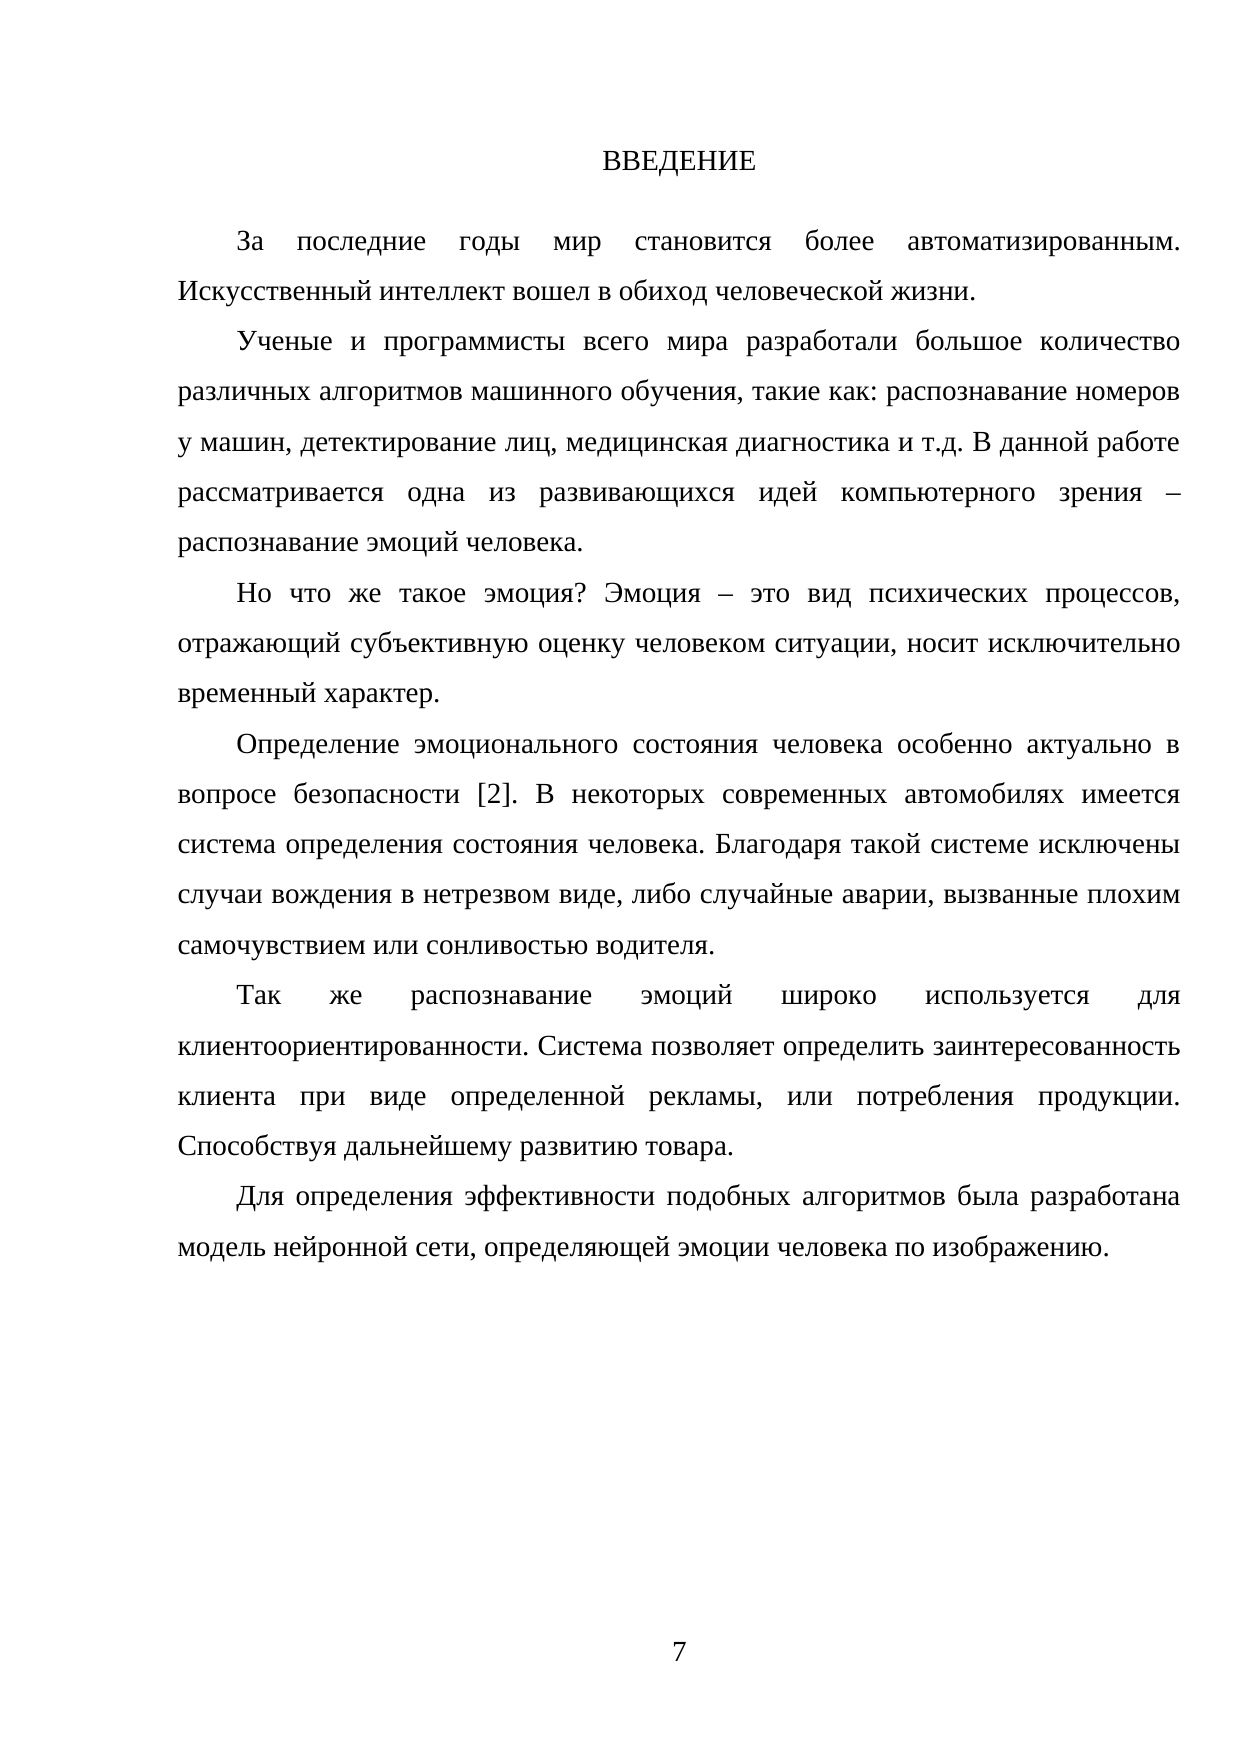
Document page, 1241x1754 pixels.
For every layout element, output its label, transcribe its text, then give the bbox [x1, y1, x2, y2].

text Ученые и программисты всего мира разработали большое количество различных алгоритмов машинного обучения, такие как: распознавание номеров у машин, детектирование лиц, медицинская диагностика и т.д. В данной работе рассматривается одна из развивающихся идей компьютерного зрения – распознавание эмоций человека. [177, 323, 1181, 558]
text Определение эмоционального состояния человека особенно актуально в вопросе безопасности [2]. В некоторых современных автомобилях имеется система определения состояния человека. Благодаря такой системе исключены случаи вождения в нетрезвом виде, либо случайные аварии, вызванные плохим самочувствием или сонливостью водителя. [177, 726, 1181, 961]
text Так же распознавание эмоций широко используется для клиентоориентированности. Система позволяет определить заинтересованность клиента при виде определенной рекламы, или потребления продукции. Способствуя дальнейшему развитию товара. [177, 977, 1181, 1162]
text За последние годы мир становится более автоматизированным. Искусственный интеллект вошел в обиход человеческой жизни. [177, 223, 1181, 306]
text Для определения эффективности подобных алгоритмов была разработана модель нейронной сети, определяющей эмоции человека по изображению. [177, 1178, 1181, 1262]
text Но что же такое эмоция? Эмоция – это вид психических процессов, отражающий субъективную оценку человеком ситуации, носит исключительно временный характер. [177, 575, 1181, 709]
subtitle ВВЕДЕНИЕ [177, 143, 1181, 177]
